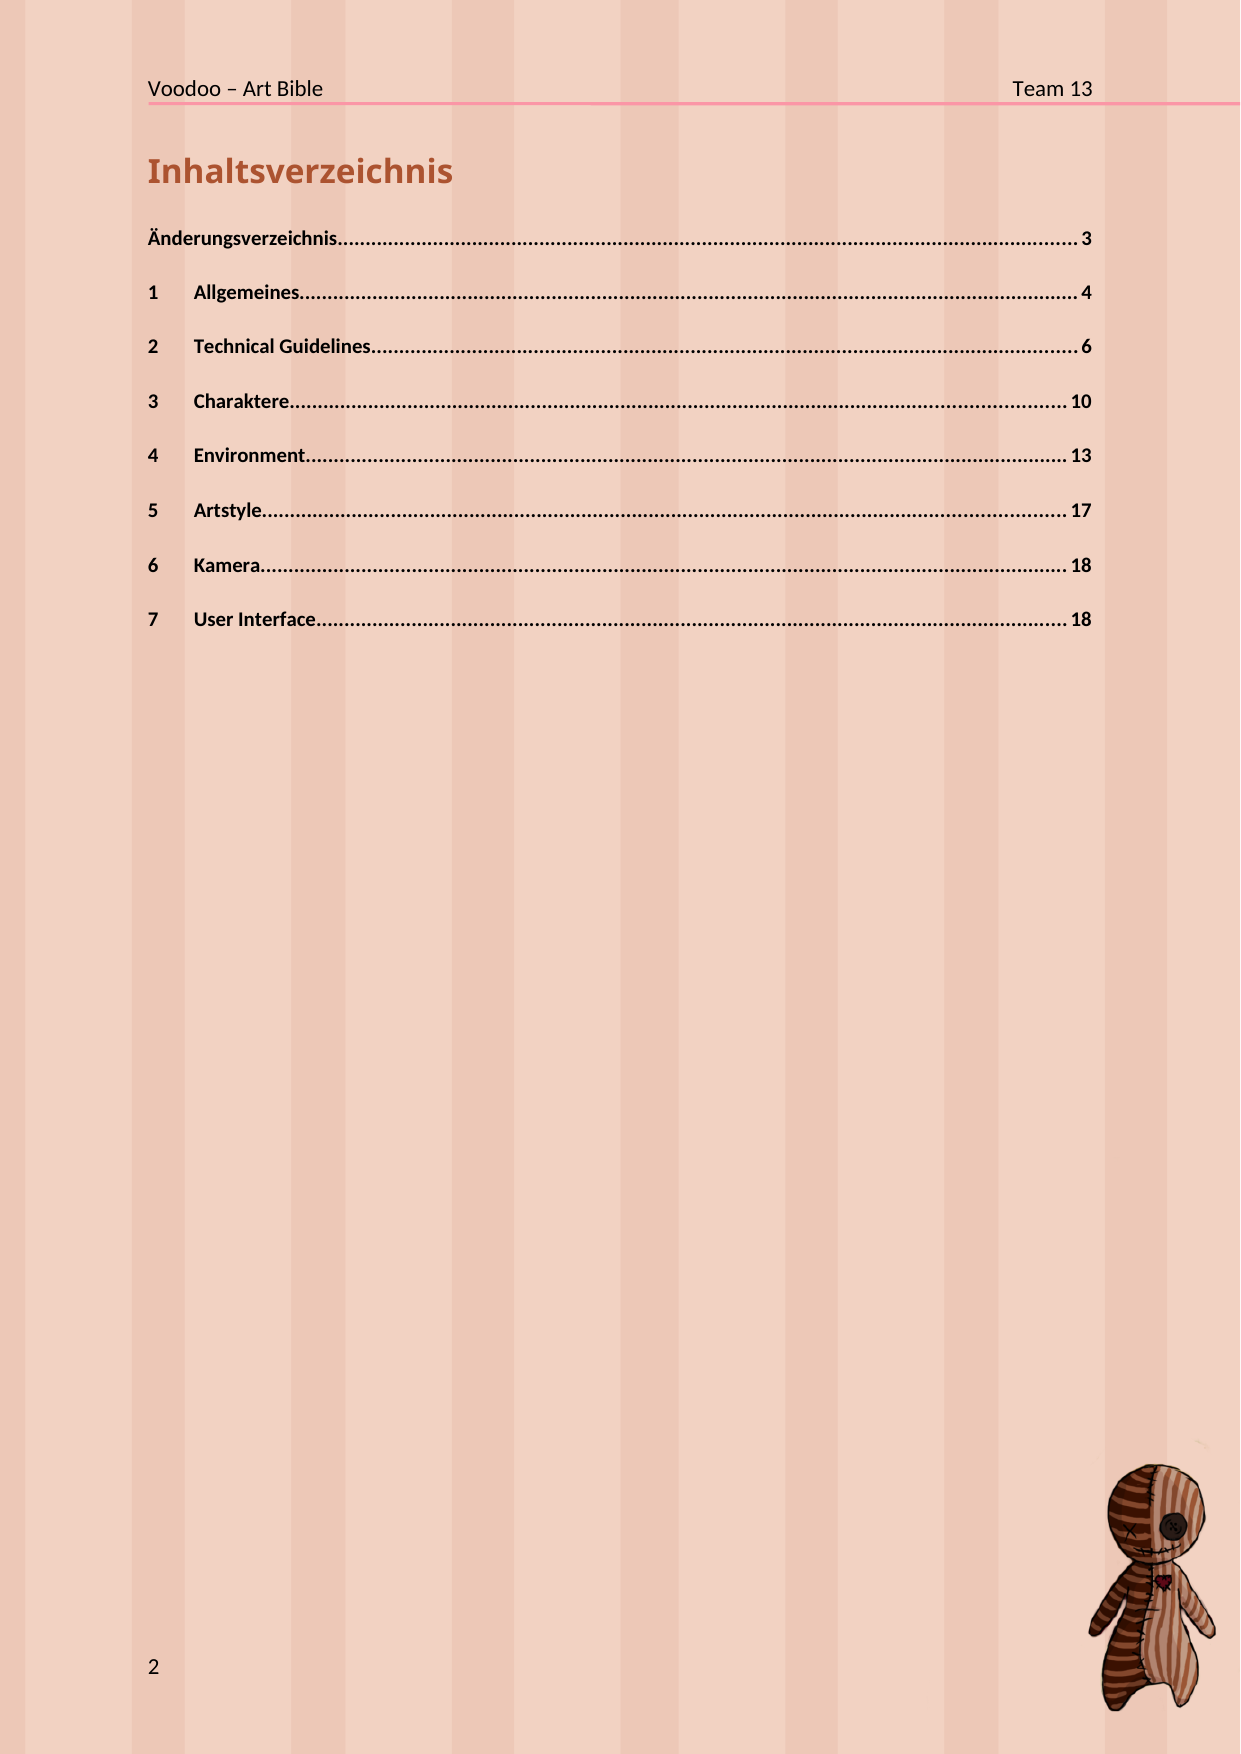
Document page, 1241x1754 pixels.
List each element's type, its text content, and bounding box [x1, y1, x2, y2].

text 5 Artstyle 17 [148, 497, 1093, 523]
text 1 Allgemeines 4 [148, 279, 1093, 304]
text 4 Environment 13 [148, 443, 1093, 468]
text Änderungsverzeichnis 3 [148, 225, 1093, 250]
picture [0, 0, 1241, 1754]
text 6 Kamera 18 [148, 552, 1093, 577]
text 7 User Interface 18 [148, 606, 1093, 632]
text Inhaltsverzeichnis [148, 148, 1093, 193]
text 2 Technical Guidelines 6 [148, 333, 1093, 359]
text 3 Charaktere 10 [148, 388, 1093, 413]
